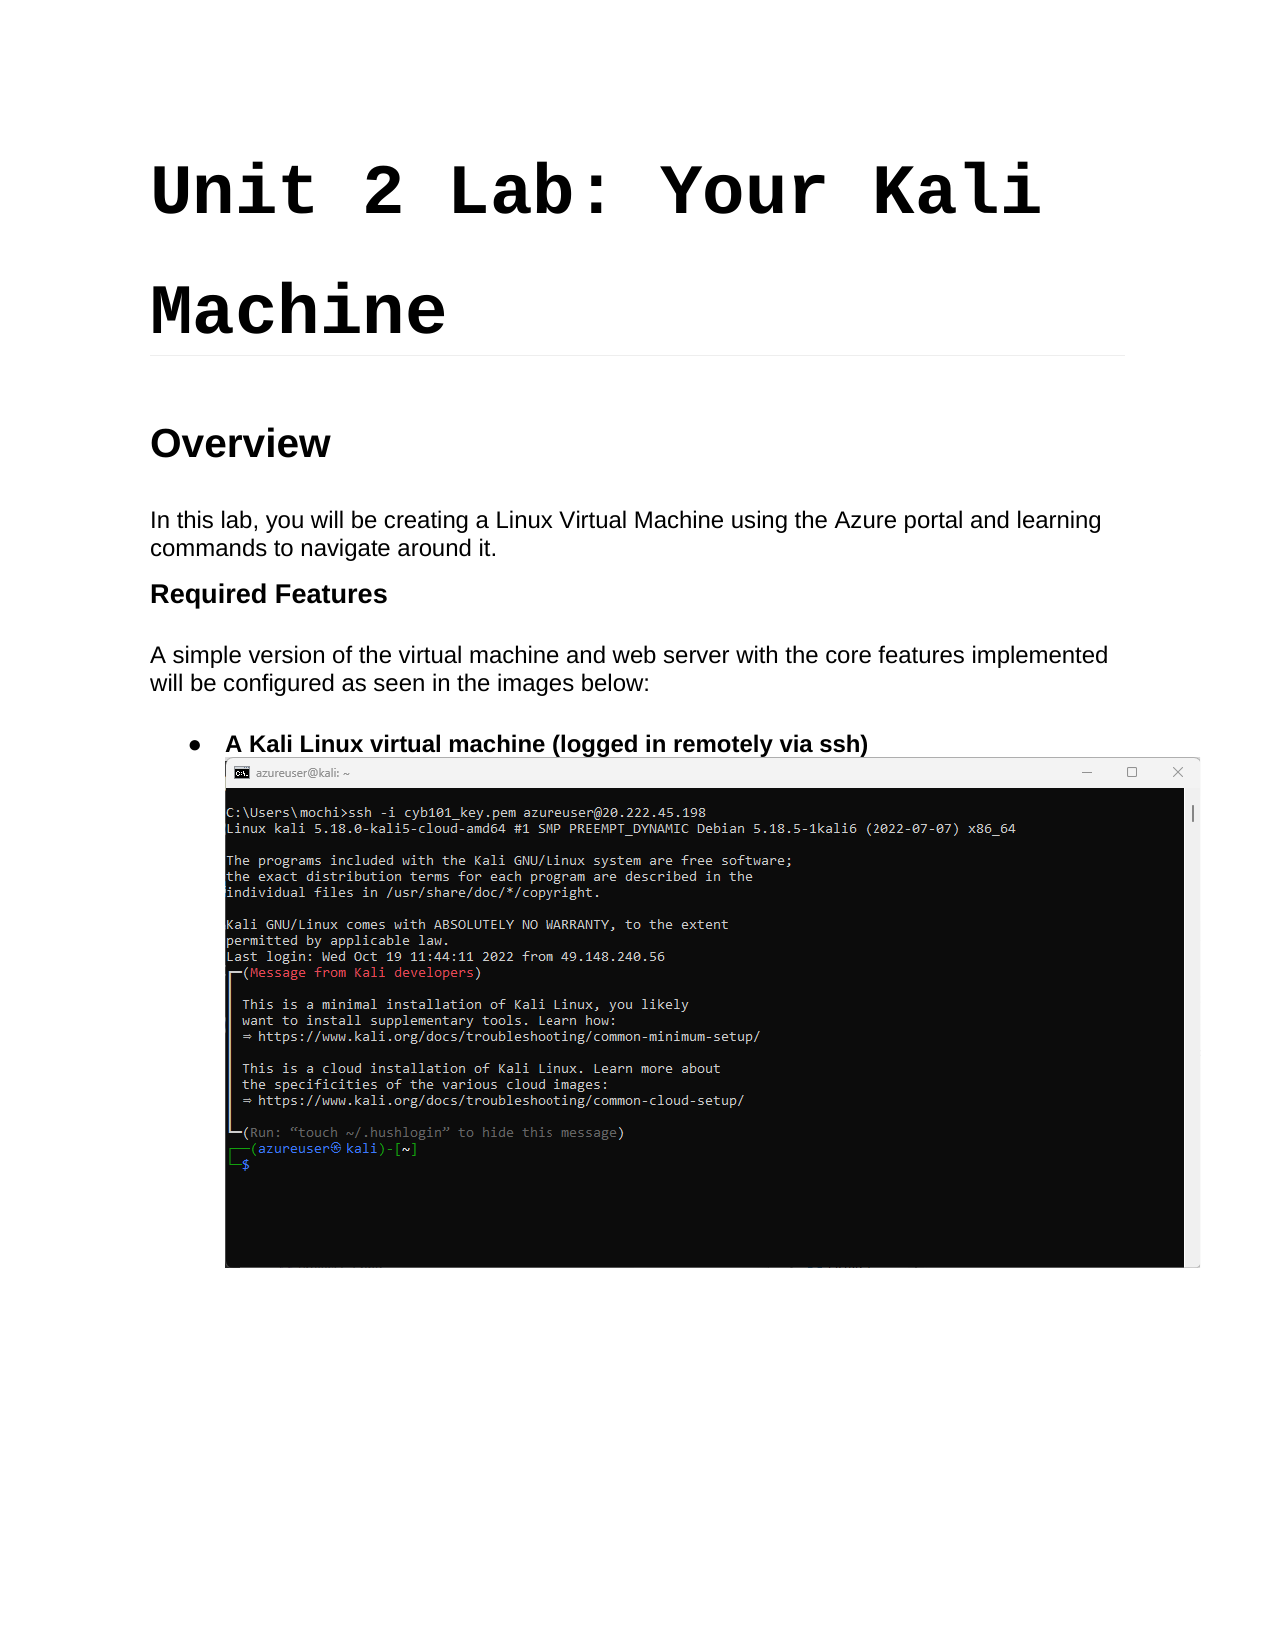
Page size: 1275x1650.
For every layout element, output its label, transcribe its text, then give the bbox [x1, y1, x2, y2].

text A simple version of the virtual machine and web server with the core features implemented will be configured as seen in the images below: [150, 641, 1125, 697]
subtitle Required Features [150, 578, 1125, 609]
text In this lab, you will be creating a Linux Virtual Machine using the Azure portal and learning commands to navigate around it. [150, 506, 1125, 561]
subtitle Overview [150, 419, 1125, 466]
picture [225, 757, 1200, 1268]
subtitle Unit 2 Lab: Your Kali Machine [150, 154, 1125, 355]
